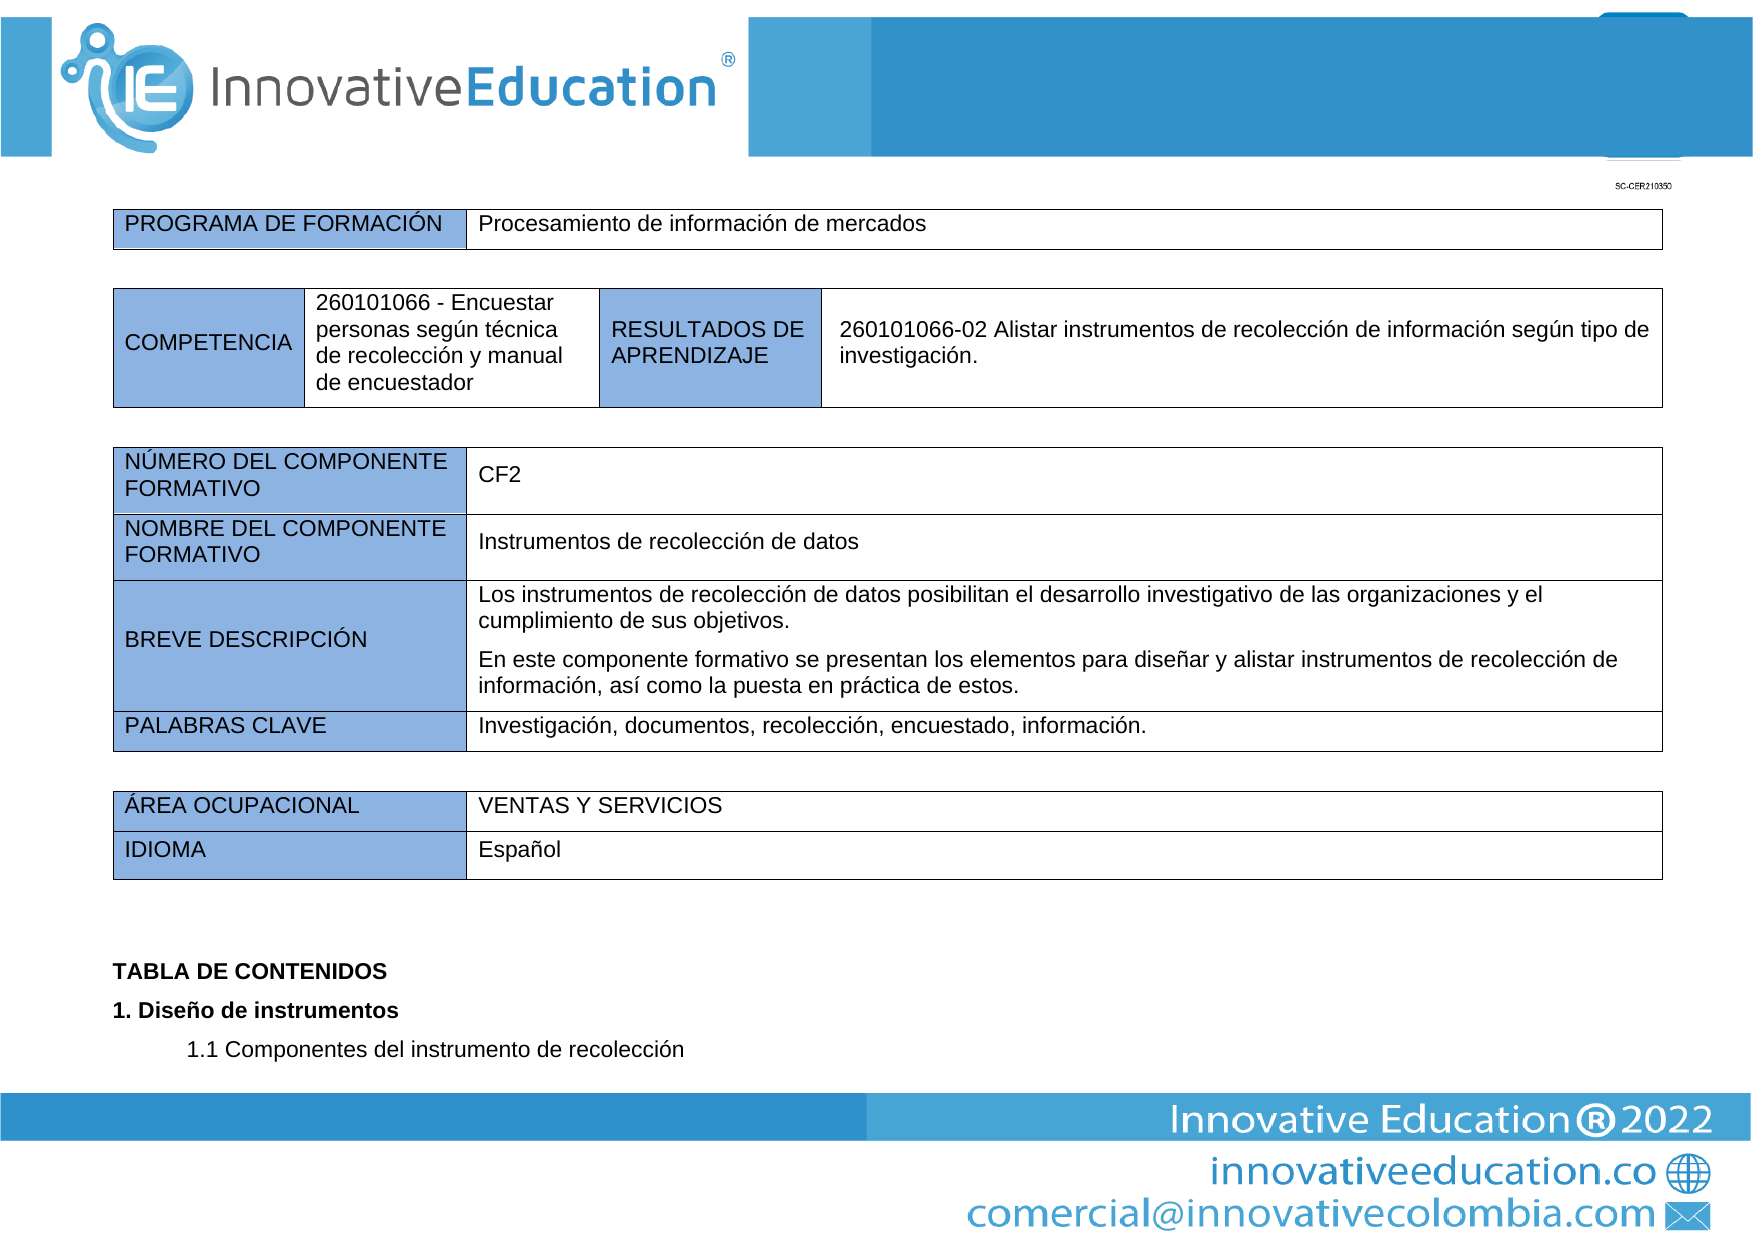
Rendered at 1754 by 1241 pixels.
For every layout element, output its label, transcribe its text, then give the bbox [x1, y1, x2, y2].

table_header CF2 [467, 448, 1662, 513]
subtitle TABLA DE CONTENIDOS [112, 958, 1641, 984]
text 1. Diseño de instrumentos [112, 997, 1641, 1023]
table_cell IDIOMA [114, 832, 466, 879]
table_cell NOMBRE DEL COMPONENTE FORMATIVO [114, 515, 466, 580]
table_cell Investigación, documentos, recolección, encuestado, información. [467, 712, 1662, 751]
table_header PROGRAMA DE FORMACIÓN [114, 210, 466, 248]
text 1.1 Componentes del instrumento de recolección [186, 1036, 1641, 1062]
table_header 260101066-02 Alistar instrumentos de recolección de información según tipo de investigación. [822, 289, 1662, 407]
picture [0, 4, 1753, 192]
table_header NÚMERO DEL COMPONENTE FORMATIVO [114, 448, 466, 513]
table_cell Los instrumentos de recolección de datos posibilitan el desarrollo investigativo de las organizaciones y el cumplimiento de sus objetivos. En este componente formativo se presentan los elementos para diseñar y alistar instrumentos de recolección de información, así como la puesta en práctica de estos. [467, 581, 1662, 711]
table_cell PALABRAS CLAVE [114, 712, 466, 751]
table_header VENTAS Y SERVICIOS [467, 792, 1662, 831]
table_cell Instrumentos de recolección de datos [467, 515, 1662, 580]
table_cell Español [467, 832, 1662, 879]
table_header Procesamiento de información de mercados [467, 210, 1662, 248]
table_header RESULTADOS DE APRENDIZAJE [600, 289, 821, 407]
table_cell BREVE DESCRIPCIÓN [114, 581, 466, 711]
picture [0, 1091, 1751, 1237]
table_header ÁREA OCUPACIONAL [114, 792, 466, 831]
table_header 260101066 - Encuestar personas según técnica de recolección y manual de encuestador [305, 289, 599, 407]
table_header COMPETENCIA [114, 289, 304, 407]
